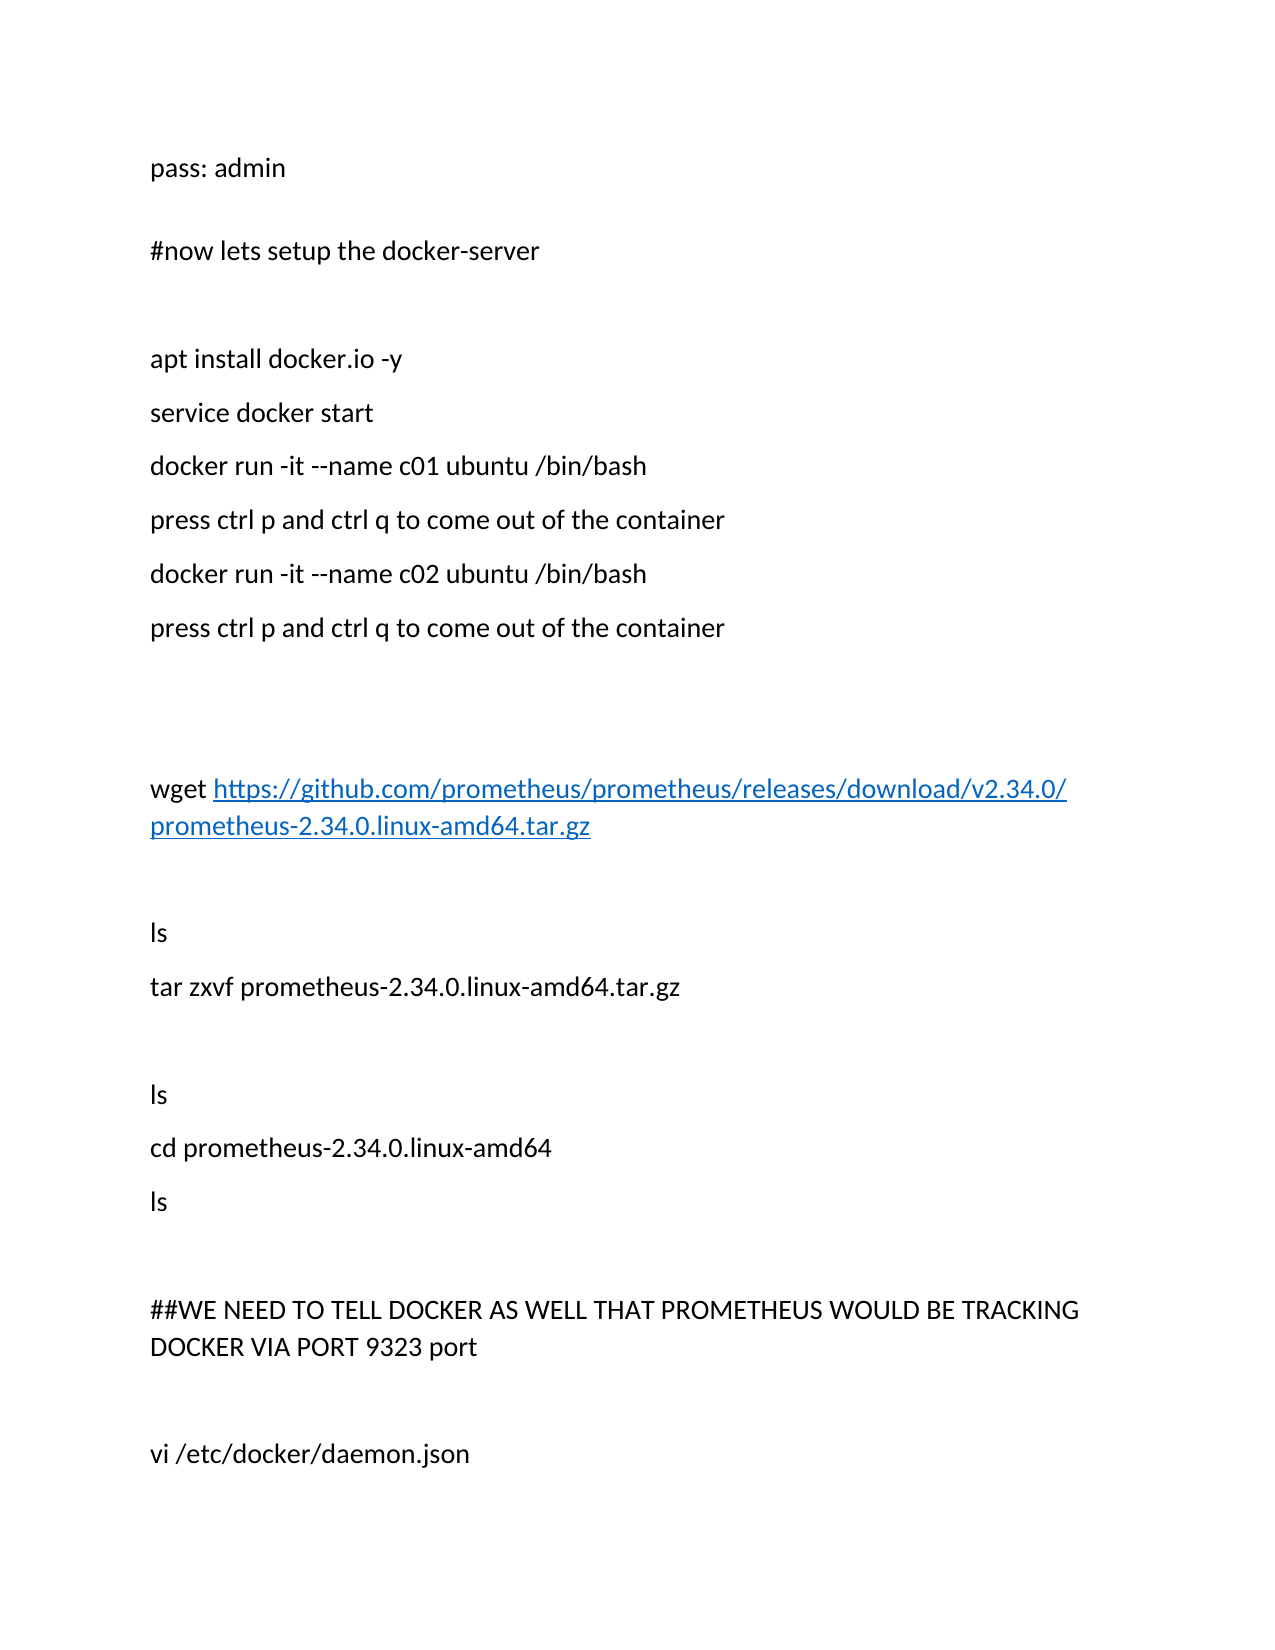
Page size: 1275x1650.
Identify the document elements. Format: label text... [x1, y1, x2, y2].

text tar zxvf prometheus-2.34.0.linux-amd64.tar.gz [150, 969, 1125, 1004]
text ##WE NEED TO TELL DOCKER AS WELL THAT PROMETHEUS WOULD BE TRACKING DOCKER VIA PORT 9323 port [150, 1292, 1125, 1363]
text pass: admin [150, 150, 1125, 214]
text ls [150, 1184, 1125, 1219]
text apt install docker.io -y [150, 341, 1125, 375]
text docker run -it --name c01 ubuntu /bin/bash [150, 448, 1125, 483]
text ls [150, 1077, 1125, 1111]
text press ctrl p and ctrl q to come out of the container [150, 610, 1125, 644]
text service docker start [150, 395, 1125, 429]
text vi /etc/docker/daemon.json [150, 1436, 1125, 1471]
text cd prometheus-2.34.0.linux-amd64 [150, 1131, 1125, 1165]
text #now lets setup the docker-server [150, 233, 1125, 268]
text wget https://github.com/prometheus/prometheus/releases/download/v2.34.0/prometheus-2.34.0.linux-amd64.tar.gz [150, 771, 1125, 842]
text ls [150, 916, 1125, 950]
text press ctrl p and ctrl q to come out of the container [150, 502, 1125, 537]
text docker run -it --name c02 ubuntu /bin/bash [150, 556, 1125, 590]
